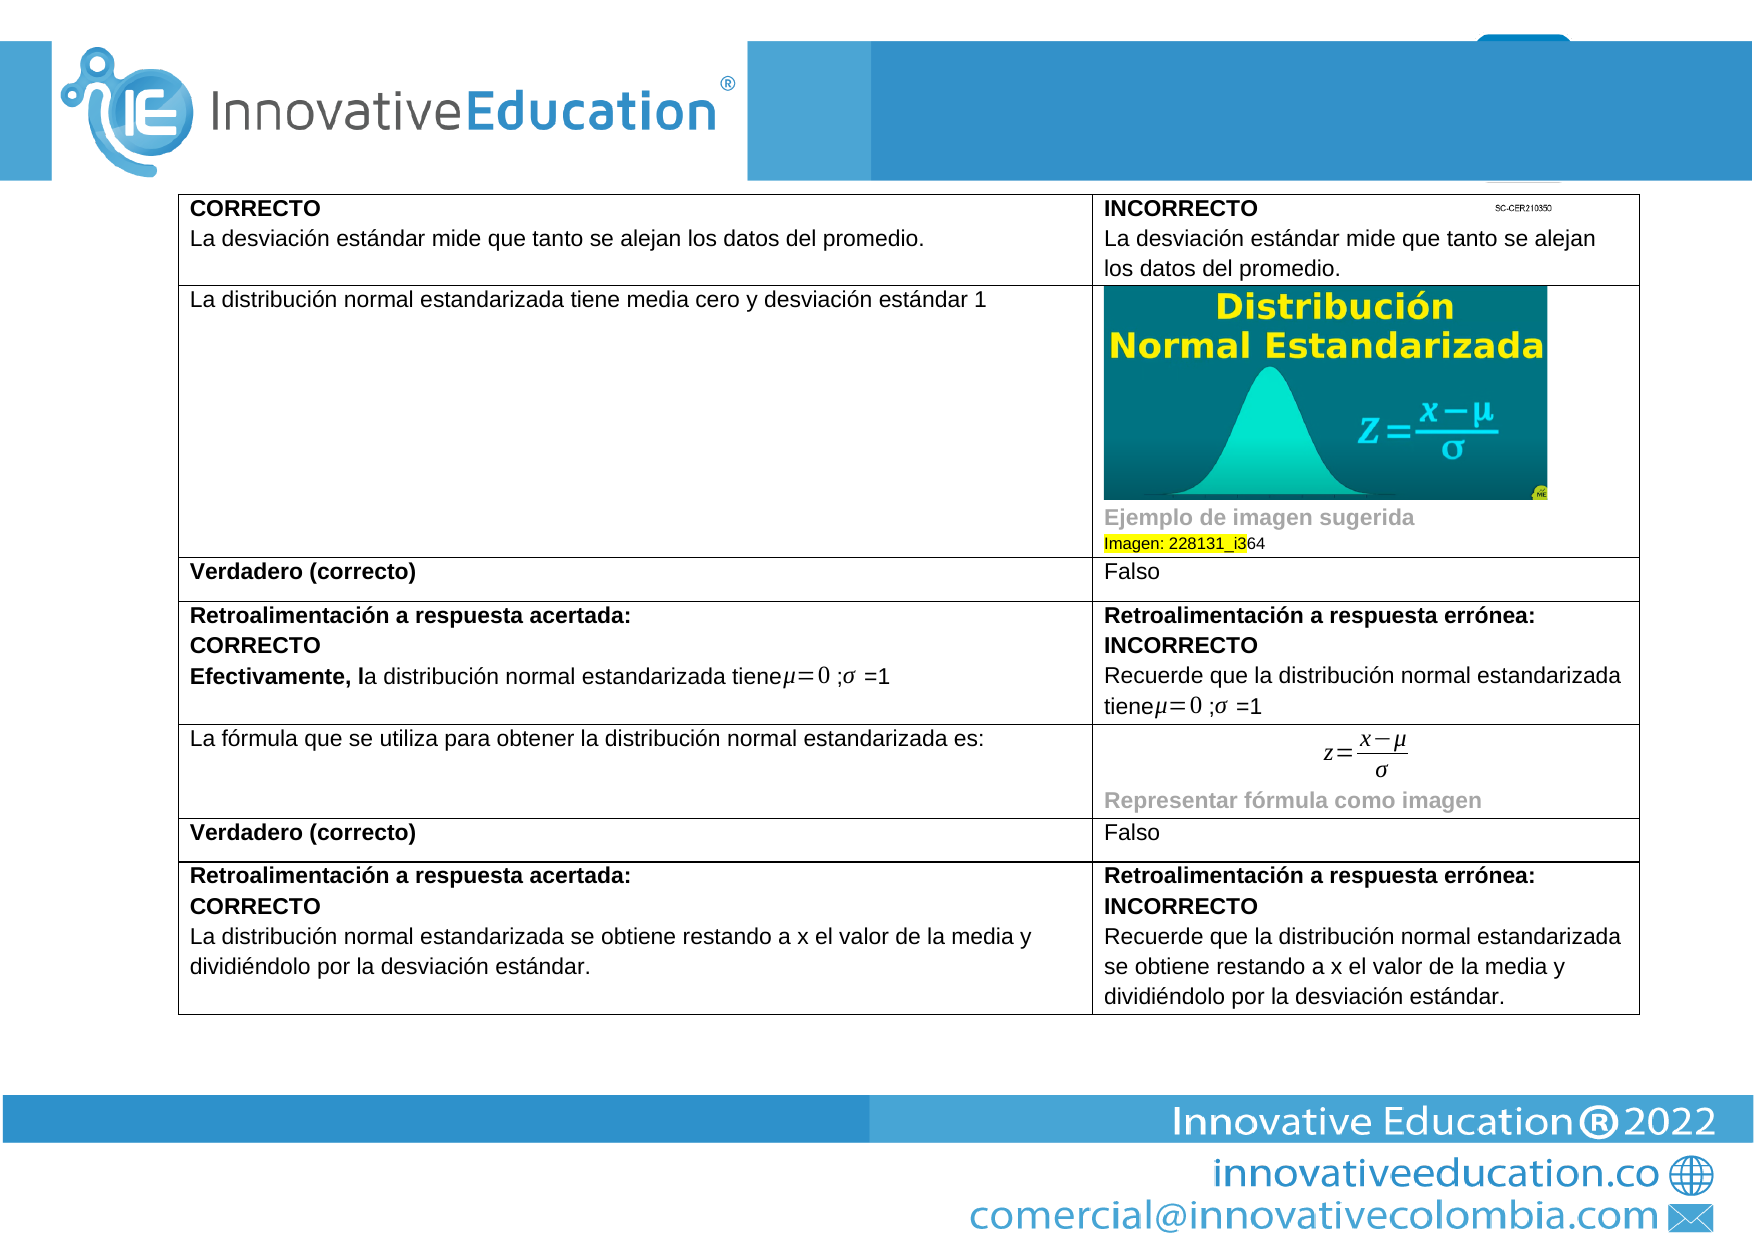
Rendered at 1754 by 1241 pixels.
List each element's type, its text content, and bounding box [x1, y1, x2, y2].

table_cell Ejemplo de imagen sugerida Imagen: 228131_i364 [1093, 286, 1639, 557]
picture [1103, 286, 1548, 500]
picture [2, 1093, 1754, 1239]
table_cell Retroalimentación a respuesta errónea: INCORRECTO Recuerde que a distribución normal estandarizada se obtiene restando a x el valor de la media y dividiéndolo por la desviación estándar. [1093, 863, 1639, 1013]
picture [0, 28, 1752, 194]
table_cell Retroalimentación a respuesta acertada: CORRECTO Efectivamente, la distribución normal estandarizada tiene ; =1 [179, 602, 1092, 724]
table_cell Retroalimentación a respuesta acertada: CORRECTO La distribución normal estandarizada se obtiene restando a x el valor de la media y dividiéndolo por la desviación estándar. [179, 863, 1092, 1013]
table_cell Falso [1093, 558, 1639, 601]
table_cell Retroalimentación a respuesta errónea: INCORRECTO La desviación estándar mide que tanto se alejan los datos del promedio. [1093, 195, 1639, 285]
table_cell Verdadero (correcto) [179, 819, 1092, 861]
table_cell Falso [1093, 819, 1639, 861]
table_cell Verdadero (correcto) [179, 558, 1092, 601]
table_cell Retroalimentación a respuesta acertada: CORRECTO La desviación estándar mide que tanto se alejan los datos del promedio. [179, 195, 1092, 285]
table_cell Retroalimentación a respuesta errónea: INCORRECTO Recuerde que la distribución normal estandarizada tiene ; =1 [1093, 602, 1639, 724]
table_cell La fórmula que se utiliza para obtener la distribución normal estandarizada es: [179, 725, 1092, 818]
table_cell Representar fórmula como imagen [1093, 725, 1639, 818]
table_cell La distribución normal estandarizada tiene media cero y desviación estándar 1 [179, 286, 1092, 557]
